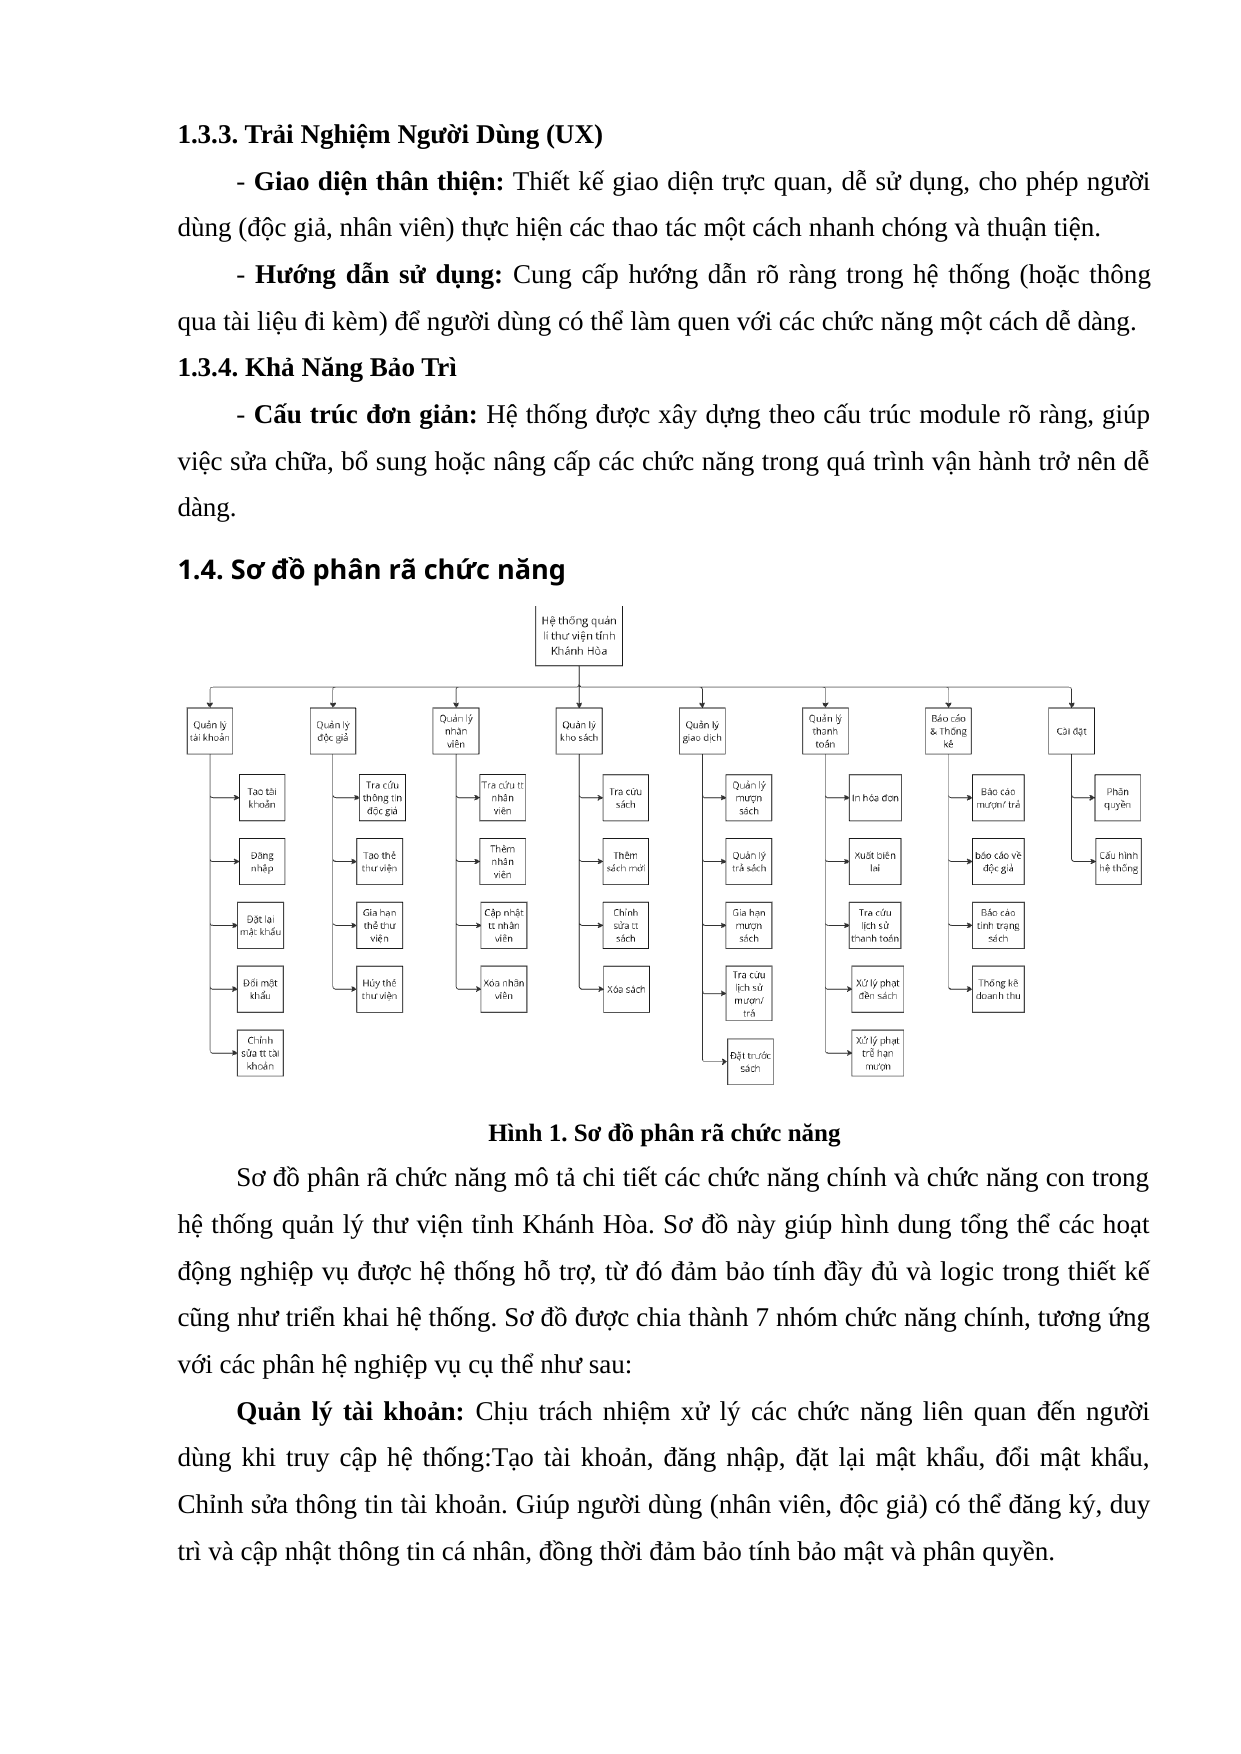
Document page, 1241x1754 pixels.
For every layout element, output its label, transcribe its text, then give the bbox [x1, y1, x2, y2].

text - Cấu trúc đơn giản: Hệ thống được xây dựng theo cấu trúc module rõ ràng, giúp việc sửa chữa, bổ sung hoặc nâng cấp các chức năng trong quá trình vận hành trở nên dễ dàng. [177, 398, 1152, 523]
text - Giao diện thân thiện: Thiết kế giao diện trực quan, dễ sử dụng, cho phép người dùng (độc giả, nhân viên) thực hiện các thao tác một cách nhanh chóng và thuận tiện. [177, 165, 1152, 243]
text Hình 1. Sơ đồ phân rã chức năng [177, 1118, 1152, 1147]
subtitle 1.3.3. Trải Nghiệm Người Dùng (UX) [177, 118, 1152, 149]
subtitle 1.3.4. Khả Năng Bảo Trì [177, 351, 1152, 383]
text Sơ đồ phân rã chức năng mô tả chi tiết các chức năng chính và chức năng con trong hệ thống quản lý thư viện tỉnh Khánh Hòa. Sơ đồ này giúp hình dung tổng thể các hoạt động nghiệp vụ được hệ thống hỗ trợ, từ đó đảm bảo tính đầy đủ và logic trong thiết kế cũng như triển khai hệ thống. Sơ đồ được chia thành 7 nhóm chức năng chính, tương ứng với các phân hệ nghiệp vụ cụ thể như sau: [177, 1161, 1152, 1379]
text Quản lý tài khoản: Chịu trách nhiệm xử lý các chức năng liên quan đến người dùng khi truy cập hệ thống:Tạo tài khoản, đăng nhập, đặt lại mật khẩu, đổi mật khẩu, Chỉnh sửa thông tin tài khoản. Giúp người dùng (nhân viên, độc giả) có thể đăng ký, duy trì và cập nhật thông tin cá nhân, đồng thời đảm bảo tính bảo mật và phân quyền. [177, 1394, 1152, 1566]
subtitle 1.4. Sơ đồ phân rã chức năng [177, 551, 1152, 587]
text - Hướng dẫn sử dụng: Cung cấp hướng dẫn rõ ràng trong hệ thống (hoặc thông qua tài liệu đi kèm) để người dùng có thể làm quen với các chức năng một cách dễ dàng. [177, 258, 1152, 336]
picture [177, 606, 1152, 1103]
